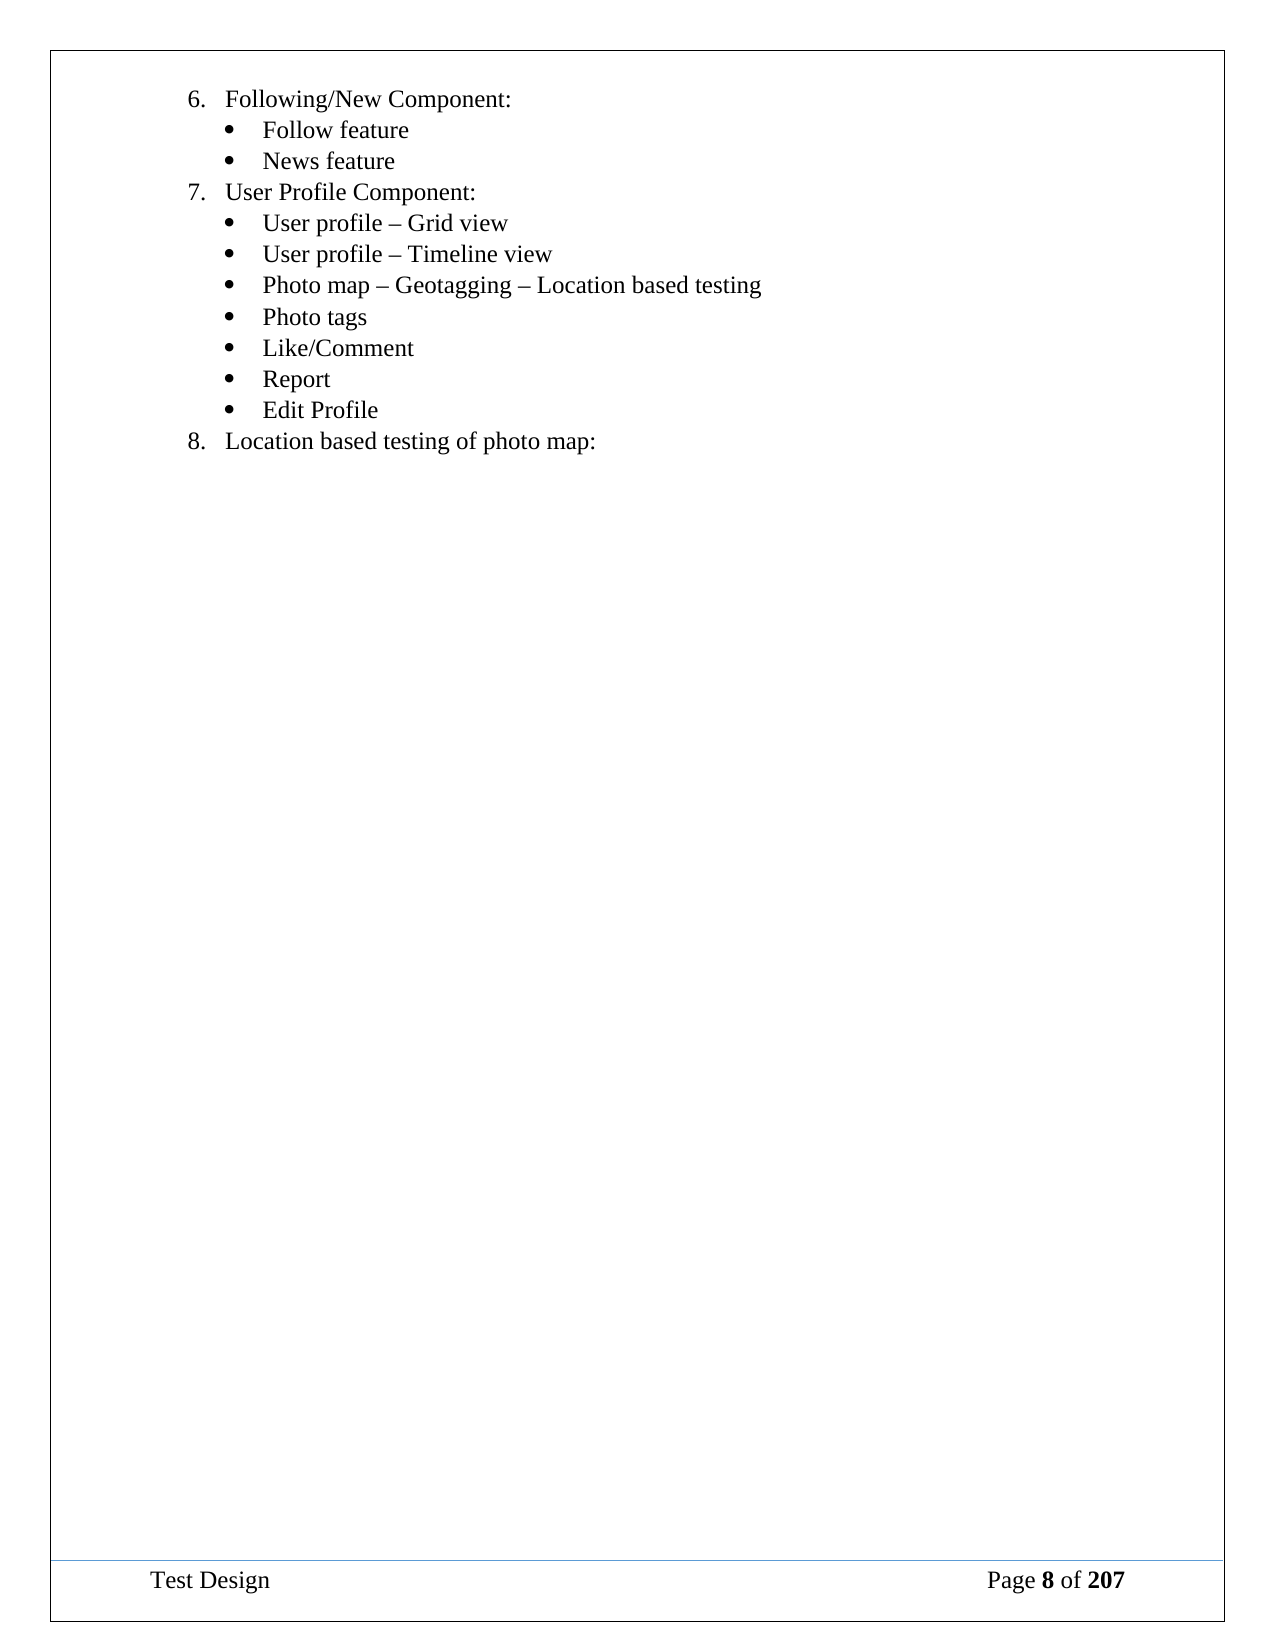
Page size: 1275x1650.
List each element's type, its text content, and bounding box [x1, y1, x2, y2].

list User profile – Grid view [225, 208, 1125, 237]
list Follow feature [225, 115, 1125, 144]
list User Profile Component: [187, 177, 1125, 206]
list Report [225, 364, 1125, 392]
list User profile – Timeline view [225, 239, 1125, 268]
list Following/New Component: [187, 84, 1125, 113]
list Photo tags [225, 302, 1125, 330]
list News feature [225, 146, 1125, 175]
list Edit Profile [225, 395, 1125, 423]
list Photo map – Geotagging – Location based testing [225, 271, 1125, 299]
list Like/Comment [225, 333, 1125, 361]
list Location based testing of photo map: [187, 426, 1125, 454]
